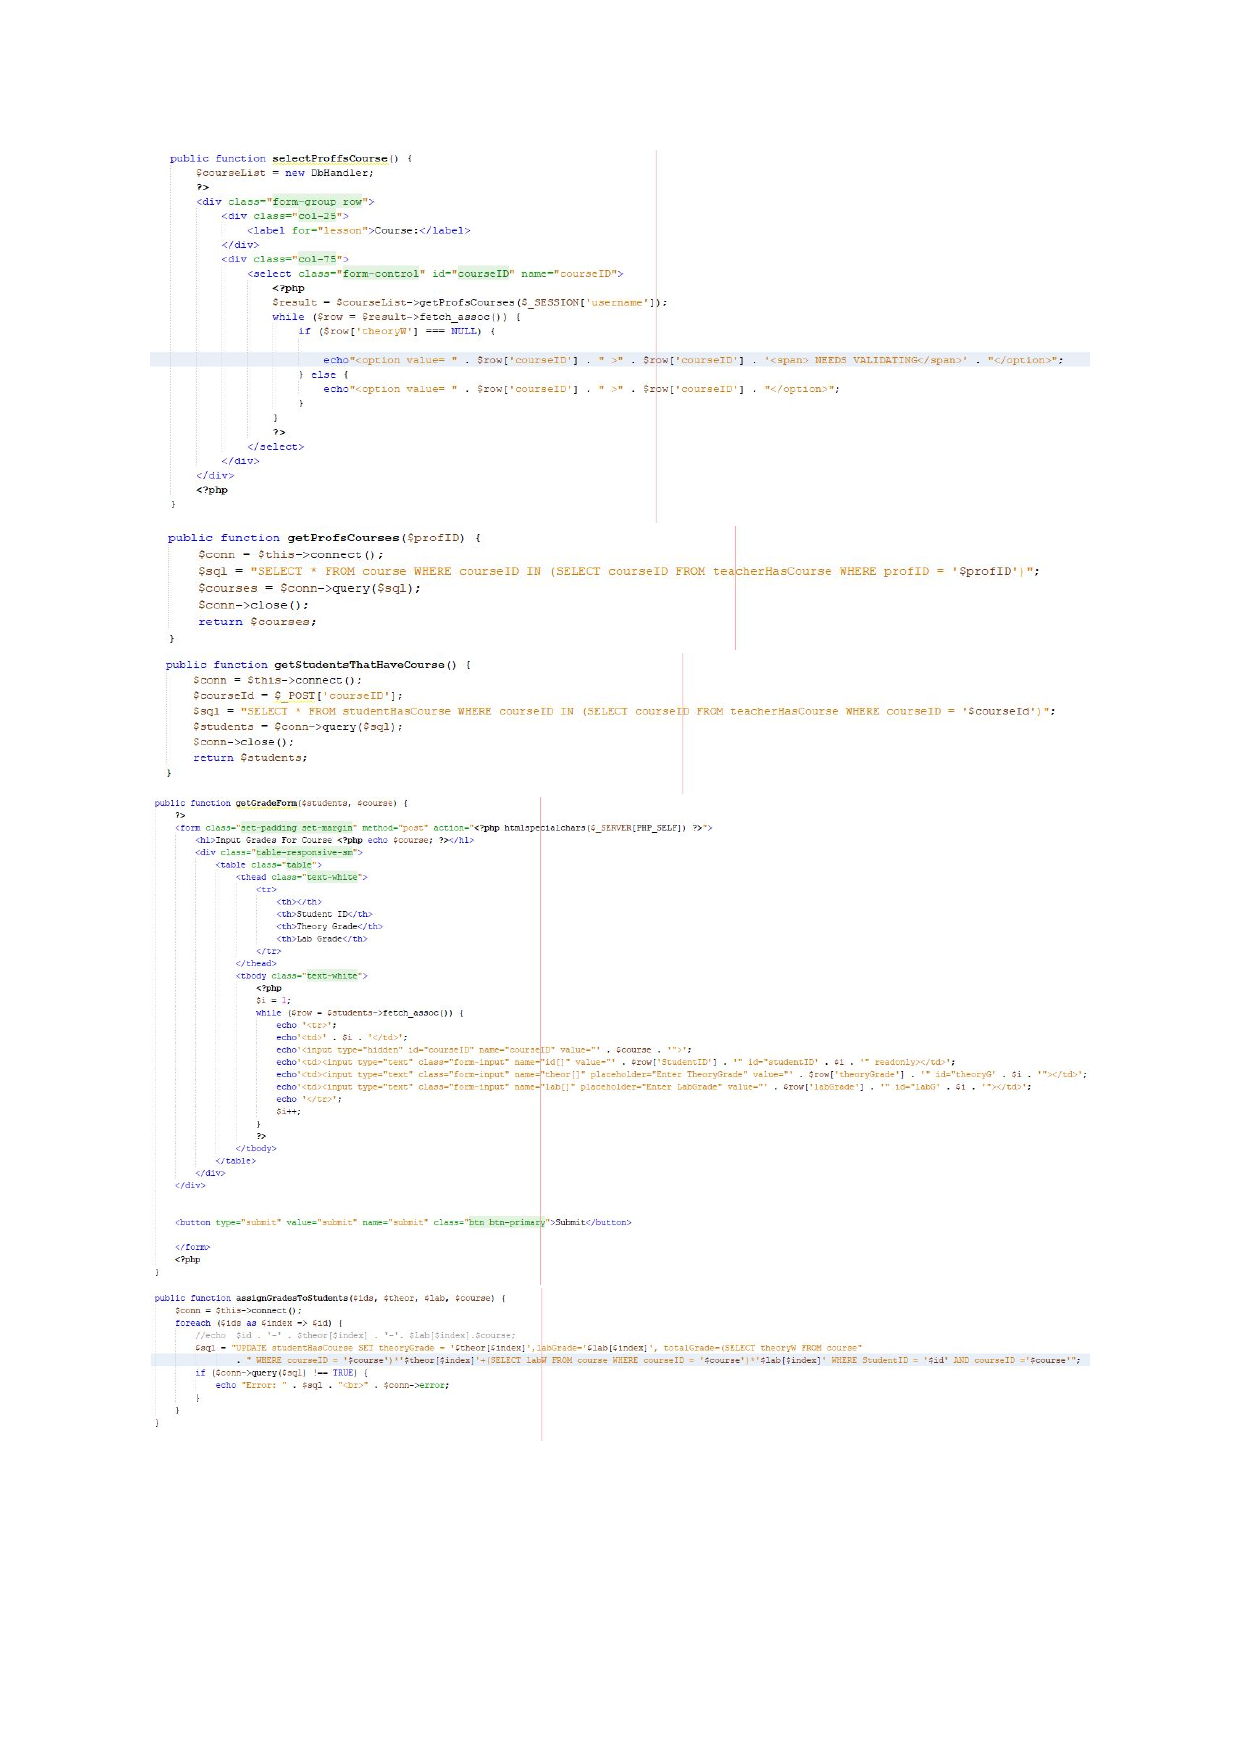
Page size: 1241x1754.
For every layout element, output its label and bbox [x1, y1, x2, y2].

picture [150, 526, 1091, 650]
picture [150, 653, 1091, 794]
picture [150, 150, 1091, 523]
picture [150, 797, 1091, 1285]
picture [150, 1288, 1091, 1441]
